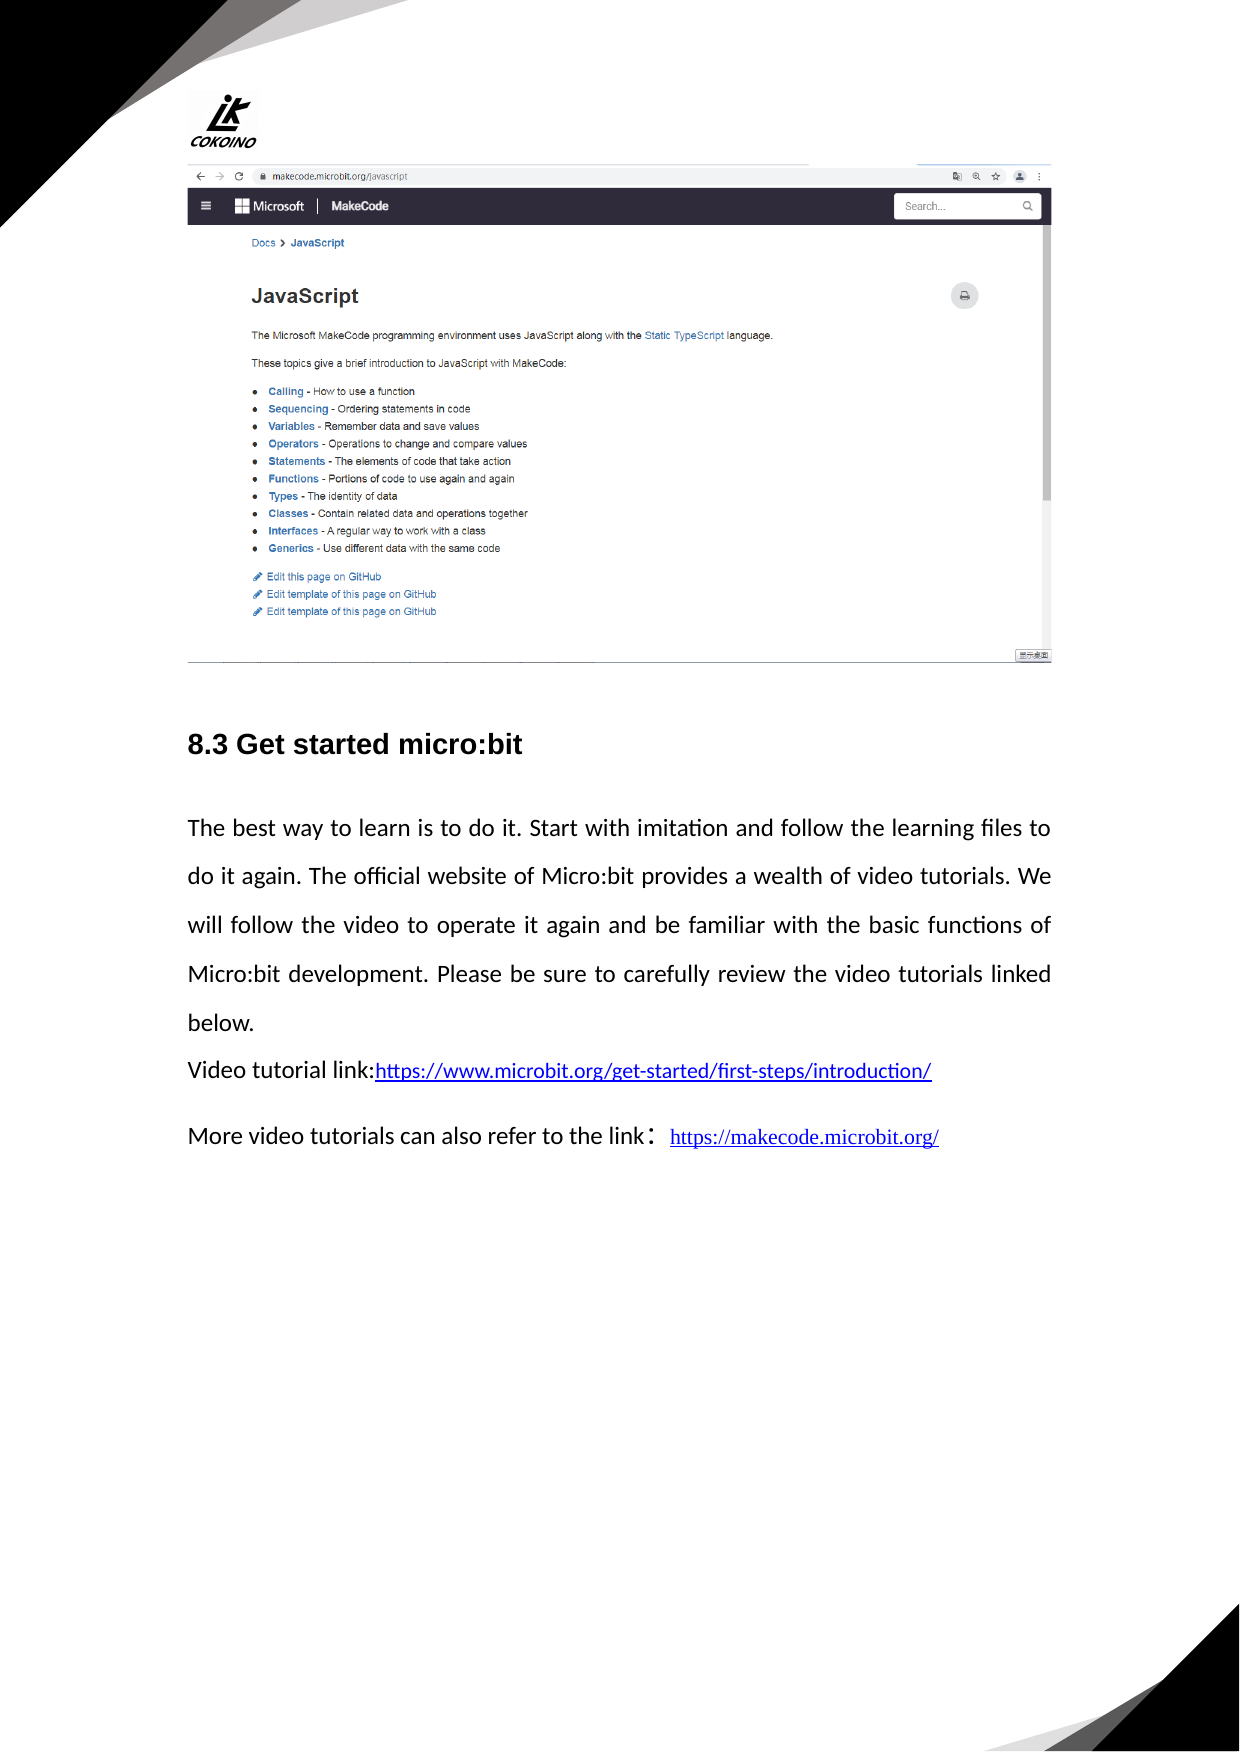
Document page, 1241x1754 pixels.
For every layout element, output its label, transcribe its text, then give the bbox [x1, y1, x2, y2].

picture [187, 164, 1052, 663]
text Video tutorial link:https://www.microbit.org/get-started/first-steps/introduction/ [187, 1053, 1053, 1086]
text The best way to learn is to do it. Start with imitation and follow the learning files to do it again. The official website of Micro:bit provides a wealth of video tutorials. We will follow the video to operate it again and be familiar with the basic functions of Micro:bit development. Please be sure to carefully review the video tutorials linked below. [187, 811, 1053, 1038]
subtitle 8.3 Get started micro:bit [187, 711, 1053, 776]
picture [187, 90, 259, 153]
text More video tutorials can also refer to the link：https://makecode.microbit.org/ [187, 1101, 1053, 1166]
